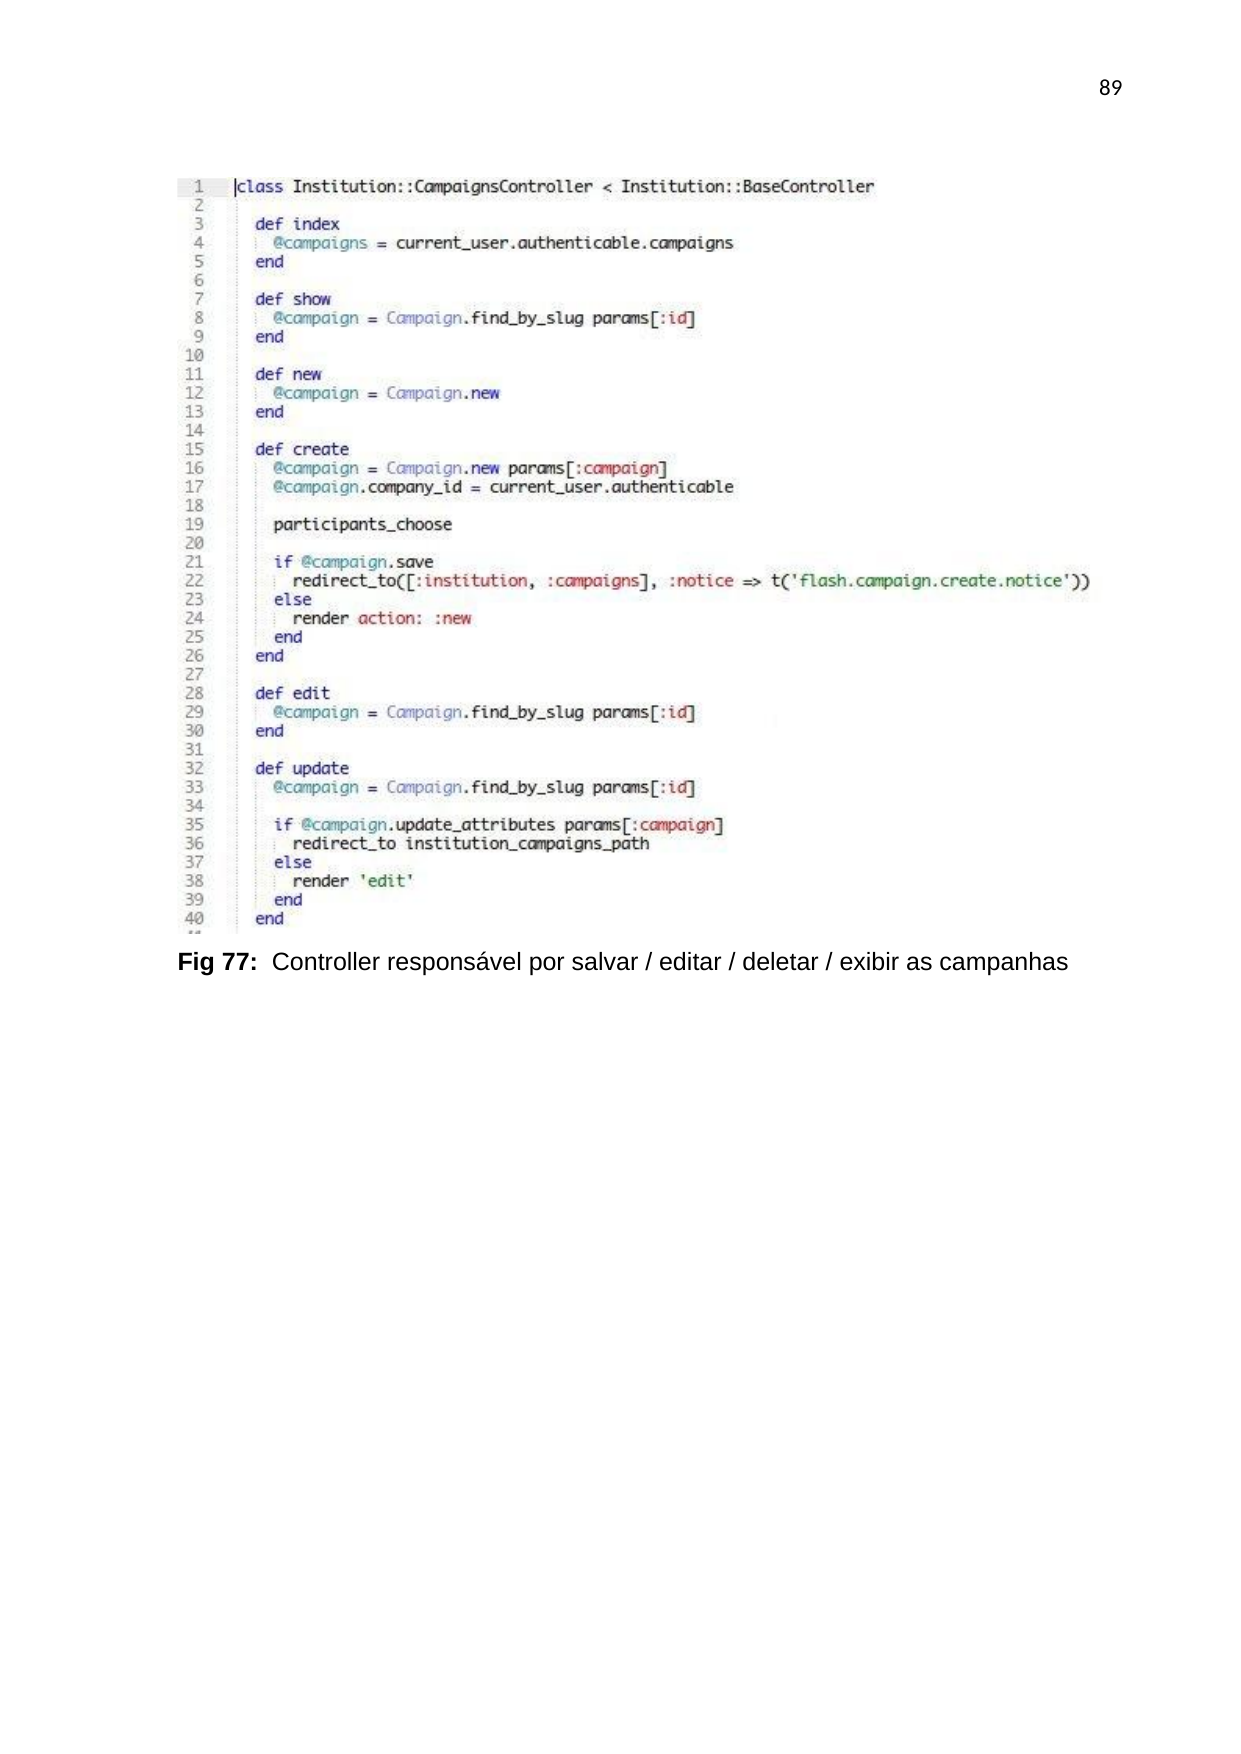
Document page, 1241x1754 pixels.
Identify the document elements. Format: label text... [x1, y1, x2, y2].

picture [177, 177, 1115, 934]
text Fig 77: Controller responsável por salvar / editar / deletar / exibir as campanhas [177, 947, 1122, 975]
